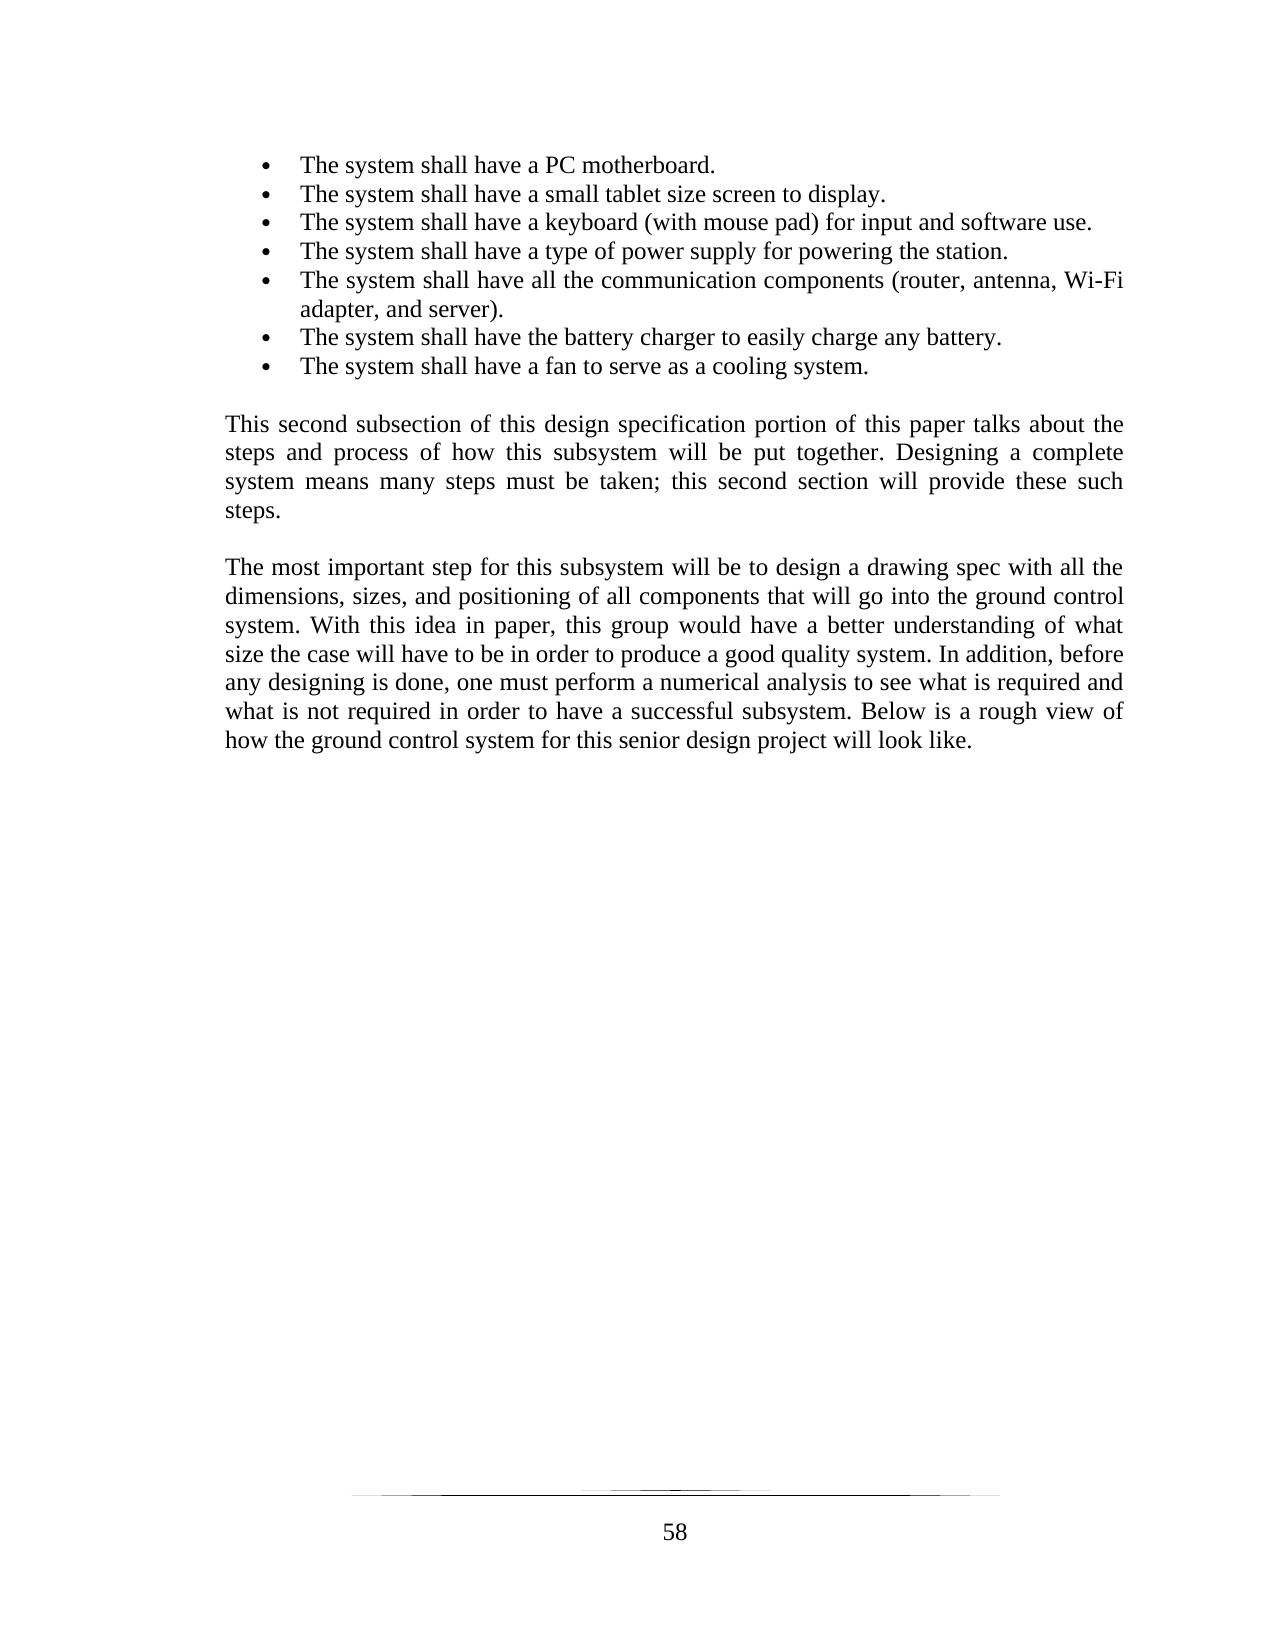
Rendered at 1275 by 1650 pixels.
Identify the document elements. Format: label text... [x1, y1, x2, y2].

list The system shall have a PC motherboard. [262, 150, 1125, 179]
list The system shall have the battery charger to easily charge any battery. [262, 322, 1125, 351]
list The system shall have a keyboard (with mouse pad) for input and software use. [262, 207, 1125, 236]
list The system shall have all the communication components (router, antenna, Wi-Fi adapter, and server). [262, 265, 1125, 322]
list The system shall have a small tablet size screen to display. [262, 179, 1125, 207]
list The system shall have a fan to serve as a cooling system. [262, 351, 1125, 380]
text This second subsection of this design specification portion of this paper talks about the steps and process of how this subsystem will be put together. Designing a complete system means many steps must be taken; this second section will provide these such steps. [225, 409, 1125, 524]
list The system shall have a type of power supply for powering the station. [262, 236, 1125, 265]
text The most important step for this subsystem will be to design a drawing spec with all the dimensions, sizes, and positioning of all components that will go into the ground control system. With this idea in paper, this group would have a better understanding of what size the case will have to be in order to produce a good quality system. In addition, before any designing is done, one must perform a numerical analysis to see what is required and what is not required in order to have a successful subsystem. Below is a rough view of how the ground control system for this senior design project will look like. [225, 552, 1125, 754]
